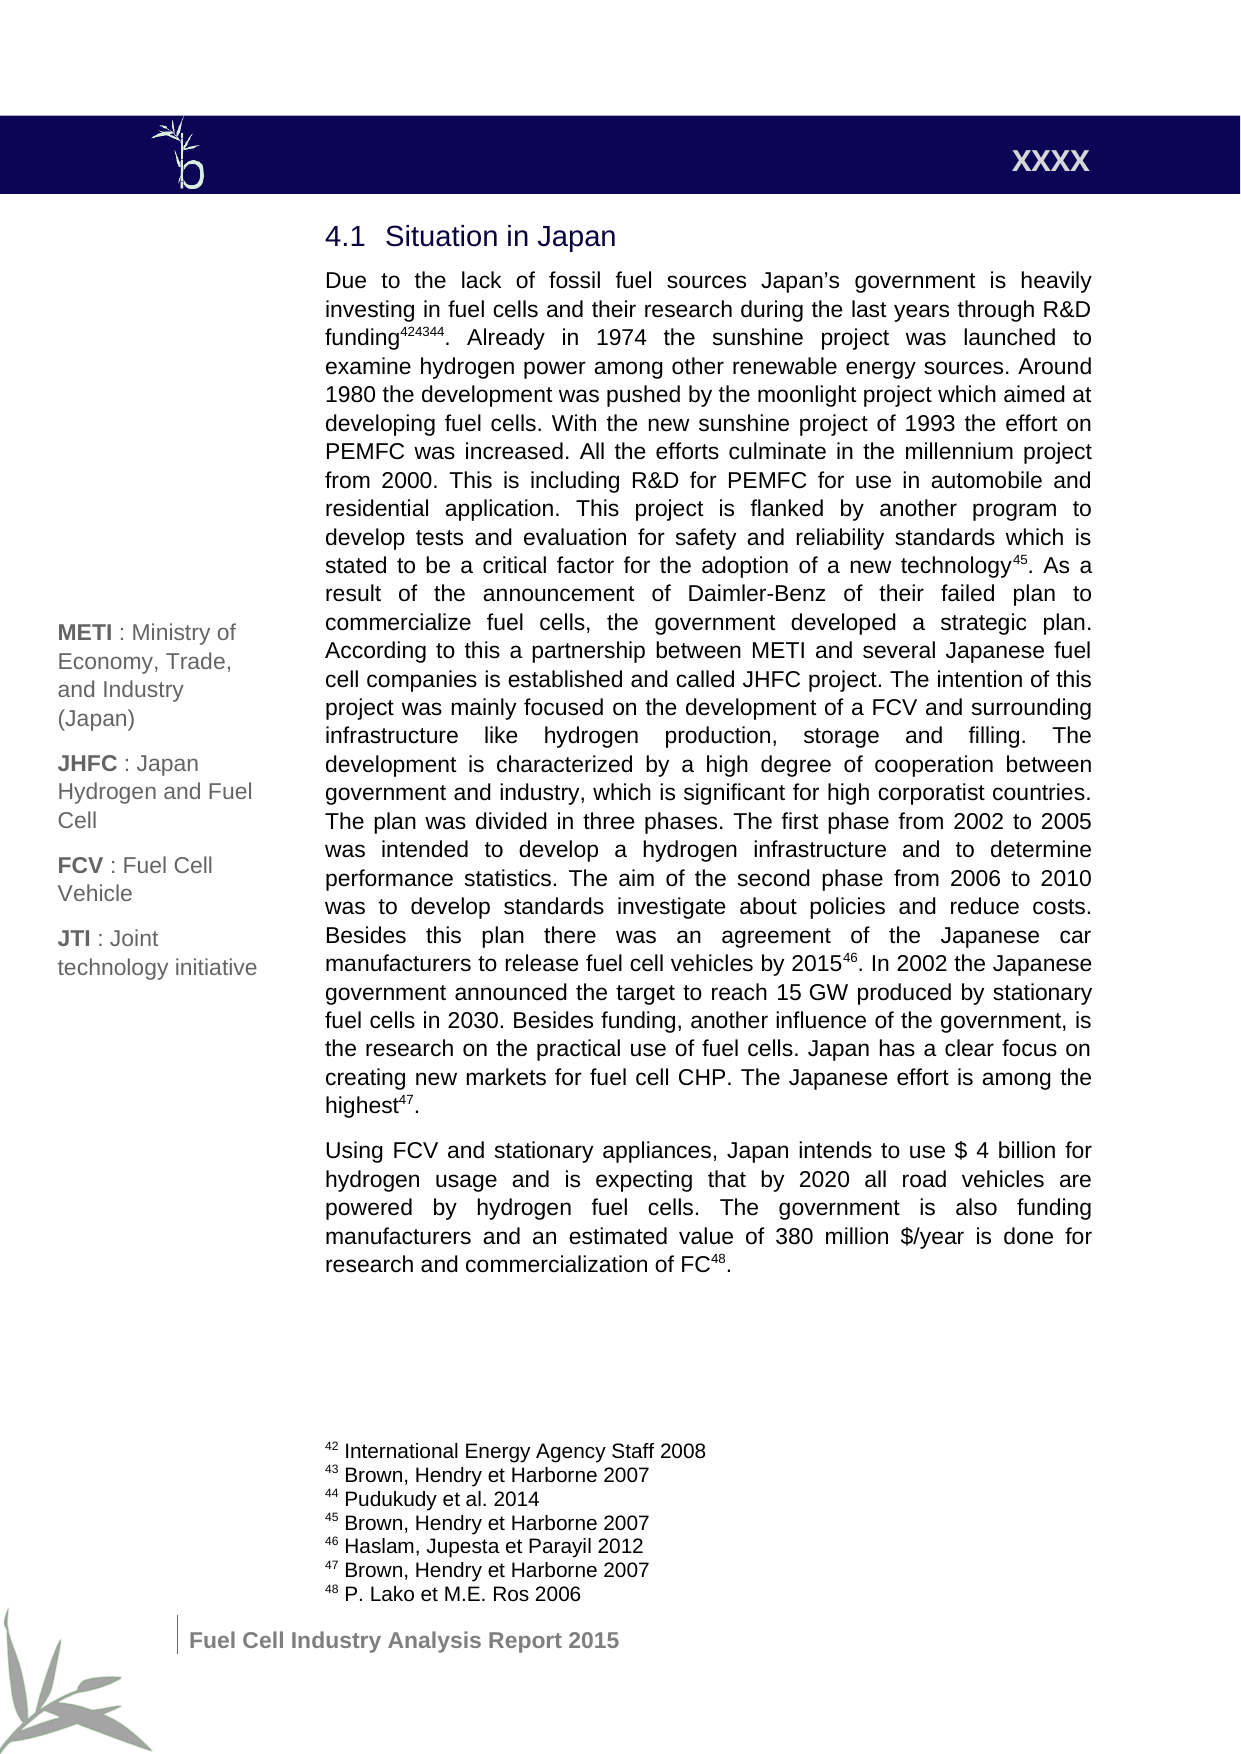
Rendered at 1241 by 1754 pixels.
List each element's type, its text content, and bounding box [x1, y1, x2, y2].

picture [0, 1607, 169, 1754]
text Due to the lack of fossil fuel sources Japan’s government is heavily investing in fuel cells and their research during the last years through R&D funding. Already in 1974 the sunshine project was launched to examine hydrogen power among other renewable energy sources. Around 1980 the development was pushed by the moonlight project which aimed at developing fuel cells. With the new sunshine project of 1993 the effort on PEMFC was increased. All the efforts culminate in the millennium project from 2000. This is including R&D for PEMFC for use in automobile and residential application. This project is flanked by another program to develop tests and evaluation for safety and reliability standards which is stated to be a critical factor for the adoption of a new technology. As a result of the announcement of Daimler-Benz of their failed plan to commercialize fuel cells, the government developed a strategic plan. According to this a partnership between METI and several Japanese fuel cell companies is established and called JHFC project. The intention of this project was mainly focused on the development of a FCV and surrounding infrastructure like hydrogen production, storage and filling. The development is characterized by a high degree of cooperation between government and industry, which is significant for high corporatist countries. The plan was divided in three phases. The first phase from 2002 to 2005 was intended to develop a hydrogen infrastructure and to determine performance statistics. The aim of the second phase from 2006 to 2010 was to develop standards investigate about policies and reduce costs. Besides this plan there was an agreement of the Japanese car manufacturers to release fuel cell vehicles by 2015. In 2002 the Japanese government announced the target to reach 15 GW produced by stationary fuel cells in 2030. Besides funding, another influence of the government, is the research on the practical use of fuel cells. Japan has a clear focus on creating new markets for fuel cell CHP. The Japanese effort is among the highest. [325, 267, 1092, 1118]
subtitle Situation in Japan [325, 219, 1092, 252]
text Using FCV and stationary appliances, Japan intends to use $ 4 billion for hydrogen usage and is expecting that by 2020 all road vehicles are powered by hydrogen fuel cells. The government is also funding manufacturers and an estimated value of 380 million $/year is done for research and commercialization of FC. [325, 1137, 1092, 1277]
